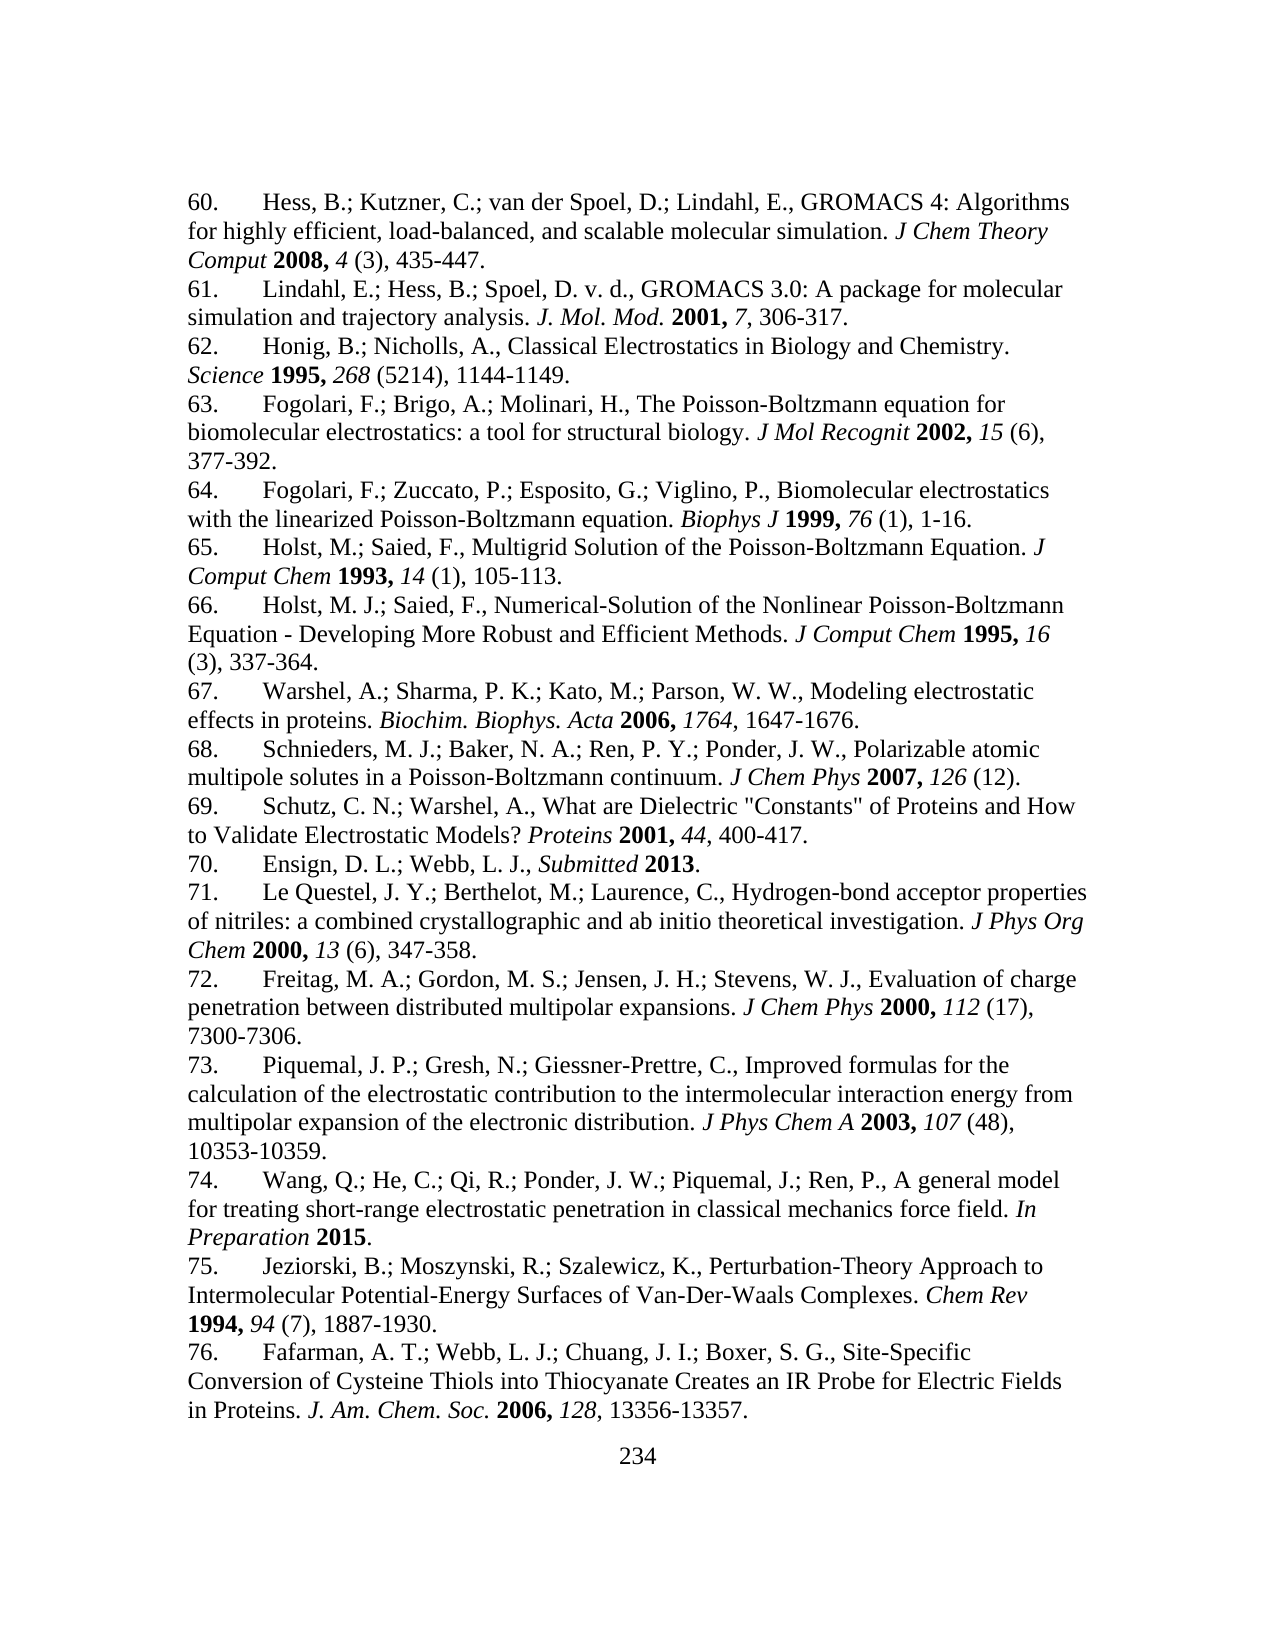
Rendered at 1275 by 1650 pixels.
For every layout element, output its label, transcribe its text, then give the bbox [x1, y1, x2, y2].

text 75. Jeziorski, B.; Moszynski, R.; Szalewicz, K., Perturbation-Theory Approach to Intermolecular Potential-Energy Surfaces of Van-Der-Waals Complexes. Chem Rev 1994, 94 (7), 1887-1930. [187, 1251, 1087, 1337]
text 67. Warshel, A.; Sharma, P. K.; Kato, M.; Parson, W. W., Modeling electrostatic effects in proteins. Biochim. Biophys. Acta 2006, 1764, 1647-1676. [187, 676, 1087, 734]
text 66. Holst, M. J.; Saied, F., Numerical-Solution of the Nonlinear Poisson-Boltzmann Equation - Developing More Robust and Efficient Methods. J Comput Chem 1995, 16 (3), 337-364. [187, 590, 1087, 676]
text 70. Ensign, D. L.; Webb, L. J., Submitted 2013. [187, 849, 1087, 877]
text 62. Honig, B.; Nicholls, A., Classical Electrostatics in Biology and Chemistry. Science 1995, 268 (5214), 1144-1149. [187, 331, 1087, 389]
text 68. Schnieders, M. J.; Baker, N. A.; Ren, P. Y.; Ponder, J. W., Polarizable atomic multipole solutes in a Poisson-Boltzmann continuum. J Chem Phys 2007, 126 (12). [187, 734, 1087, 791]
text 64. Fogolari, F.; Zuccato, P.; Esposito, G.; Viglino, P., Biomolecular electrostatics with the linearized Poisson-Boltzmann equation. Biophys J 1999, 76 (1), 1-16. [187, 475, 1087, 532]
text 72. Freitag, M. A.; Gordon, M. S.; Jensen, J. H.; Stevens, W. J., Evaluation of charge penetration between distributed multipolar expansions. J Chem Phys 2000, 112 (17), 7300-7306. [187, 964, 1087, 1050]
text 60. Hess, B.; Kutzner, C.; van der Spoel, D.; Lindahl, E., GROMACS 4: Algorithms for highly efficient, load-balanced, and scalable molecular simulation. J Chem Theory Comput 2008, 4 (3), 435-447. [187, 187, 1087, 274]
text 76. Fafarman, A. T.; Webb, L. J.; Chuang, J. I.; Boxer, S. G., Site-Specific Conversion of Cysteine Thiols into Thiocyanate Creates an IR Probe for Electric Fields in Proteins. J. Am. Chem. Soc. 2006, 128, 13356-13357. [187, 1337, 1087, 1424]
text 65. Holst, M.; Saied, F., Multigrid Solution of the Poisson-Boltzmann Equation. J Comput Chem 1993, 14 (1), 105-113. [187, 532, 1087, 590]
text 69. Schutz, C. N.; Warshel, A., What are Dielectric "Constants" of Proteins and How to Validate Electrostatic Models? Proteins 2001, 44, 400-417. [187, 791, 1087, 849]
text 61. Lindahl, E.; Hess, B.; Spoel, D. v. d., GROMACS 3.0: A package for molecular simulation and trajectory analysis. J. Mol. Mod. 2001, 7, 306-317. [187, 274, 1087, 331]
text 73. Piquemal, J. P.; Gresh, N.; Giessner-Prettre, C., Improved formulas for the calculation of the electrostatic contribution to the intermolecular interaction energy from multipolar expansion of the electronic distribution. J Phys Chem A 2003, 107 (48), 10353-10359. [187, 1050, 1087, 1165]
text 74. Wang, Q.; He, C.; Qi, R.; Ponder, J. W.; Piquemal, J.; Ren, P., A general model for treating short-range electrostatic penetration in classical mechanics force field. In Preparation 2015. [187, 1165, 1087, 1251]
text 71. Le Questel, J. Y.; Berthelot, M.; Laurence, C., Hydrogen-bond acceptor properties of nitriles: a combined crystallographic and ab initio theoretical investigation. J Phys Org Chem 2000, 13 (6), 347-358. [187, 877, 1087, 964]
text 63. Fogolari, F.; Brigo, A.; Molinari, H., The Poisson-Boltzmann equation for biomolecular electrostatics: a tool for structural biology. J Mol Recognit 2002, 15 (6), 377-392. [187, 389, 1087, 475]
